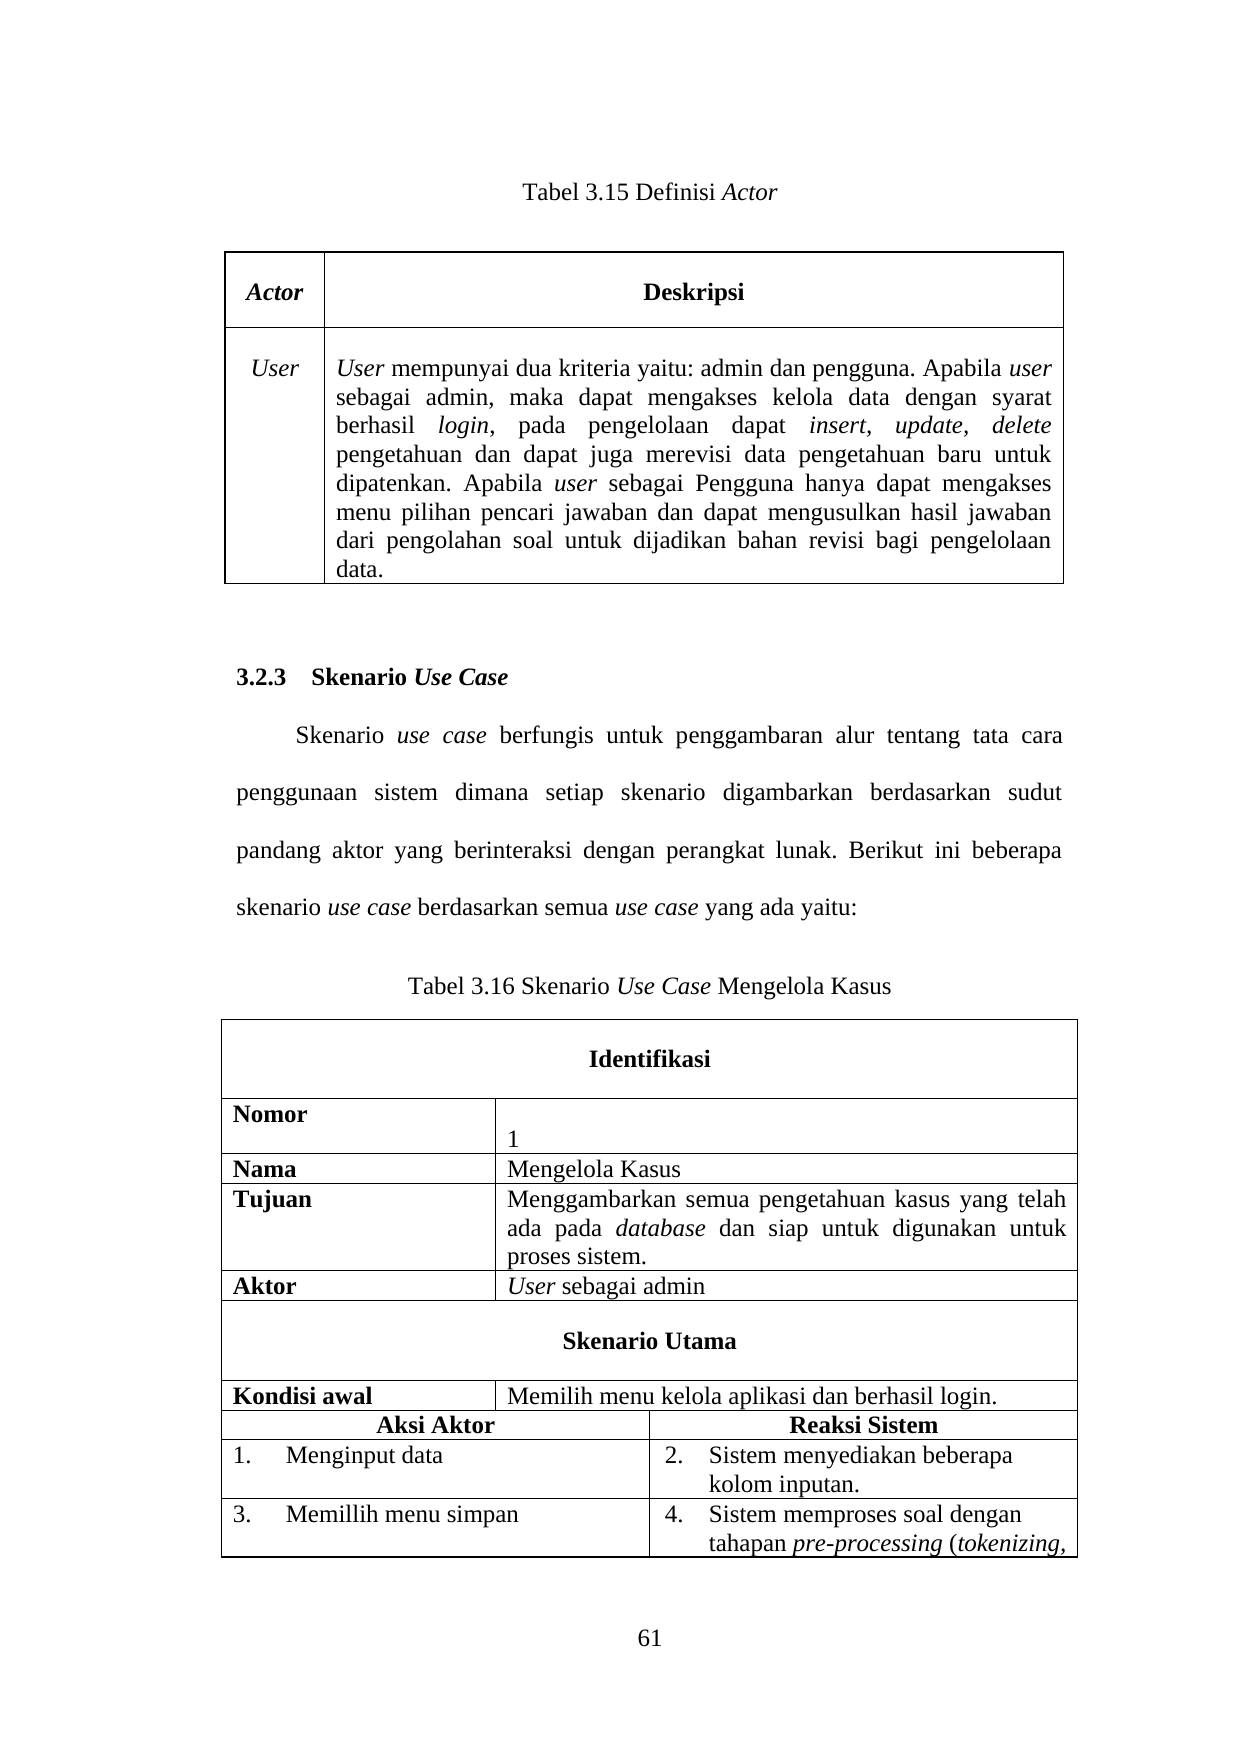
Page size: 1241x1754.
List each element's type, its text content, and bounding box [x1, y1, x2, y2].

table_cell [650, 1499, 1077, 1556]
table_cell Mengelola Kasus [496, 1154, 1077, 1183]
text Tabel 3.15 Definisi Actor [236, 177, 1063, 206]
table_cell User [226, 328, 324, 583]
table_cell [222, 1499, 649, 1556]
table_header Actor [226, 253, 324, 327]
table_cell Nomor [222, 1099, 495, 1153]
subtitle Skenario Use Case [236, 662, 1063, 691]
table_cell Memilih menu kelola aplikasi dan berhasil login. [496, 1381, 1077, 1409]
table_cell 1 [496, 1099, 1077, 1153]
text Tabel 3.16 Skenario Use Case Mengelola Kasus [236, 971, 1063, 999]
table_cell Sistem menyediakan beberapa kolom inputan. [650, 1440, 1077, 1498]
table_cell Aktor [222, 1271, 495, 1300]
table_header Identifikasi [222, 1020, 1077, 1098]
table_header Deskripsi [325, 253, 1063, 327]
table_cell User sebagai admin [496, 1271, 1077, 1300]
text Skenario use case berfungis untuk penggambaran alur tentang tata cara penggunaan sistem dimana setiap skenario digambarkan berdasarkan sudut pandang aktor yang berinteraksi dengan perangkat lunak. Berikut ini beberapa skenario use case berdasarkan semua use case yang ada yaitu: [236, 720, 1063, 921]
table_cell Tujuan [222, 1184, 495, 1270]
table_cell Menggambarkan semua pengetahuan kasus yang telah ada pada database dan siap untuk digunakan untuk proses sistem. [496, 1184, 1077, 1270]
table_cell Kondisi awal [222, 1381, 495, 1409]
table_cell Reaksi Sistem [650, 1411, 1077, 1439]
table_cell Nama [222, 1154, 495, 1183]
table_cell Skenario Utama [222, 1301, 1077, 1380]
table_cell Aksi Aktor [222, 1411, 649, 1439]
table_cell User mempunyai dua kriteria yaitu: admin dan pengguna. Apabila user sebagai admin, maka dapat mengakses kelola data dengan syarat berhasil login, pada pengelolaan dapat insert, update, delete pengetahuan dan dapat juga merevisi data pengetahuan baru untuk dipatenkan. Apabila user sebagai Pengguna hanya dapat mengakses menu pilihan pencari jawaban dan dapat mengusulkan hasil jawaban dari pengolahan soal untuk dijadikan bahan revisi bagi pengelolaan data. [325, 328, 1063, 583]
table_cell Menginput data [222, 1440, 649, 1498]
